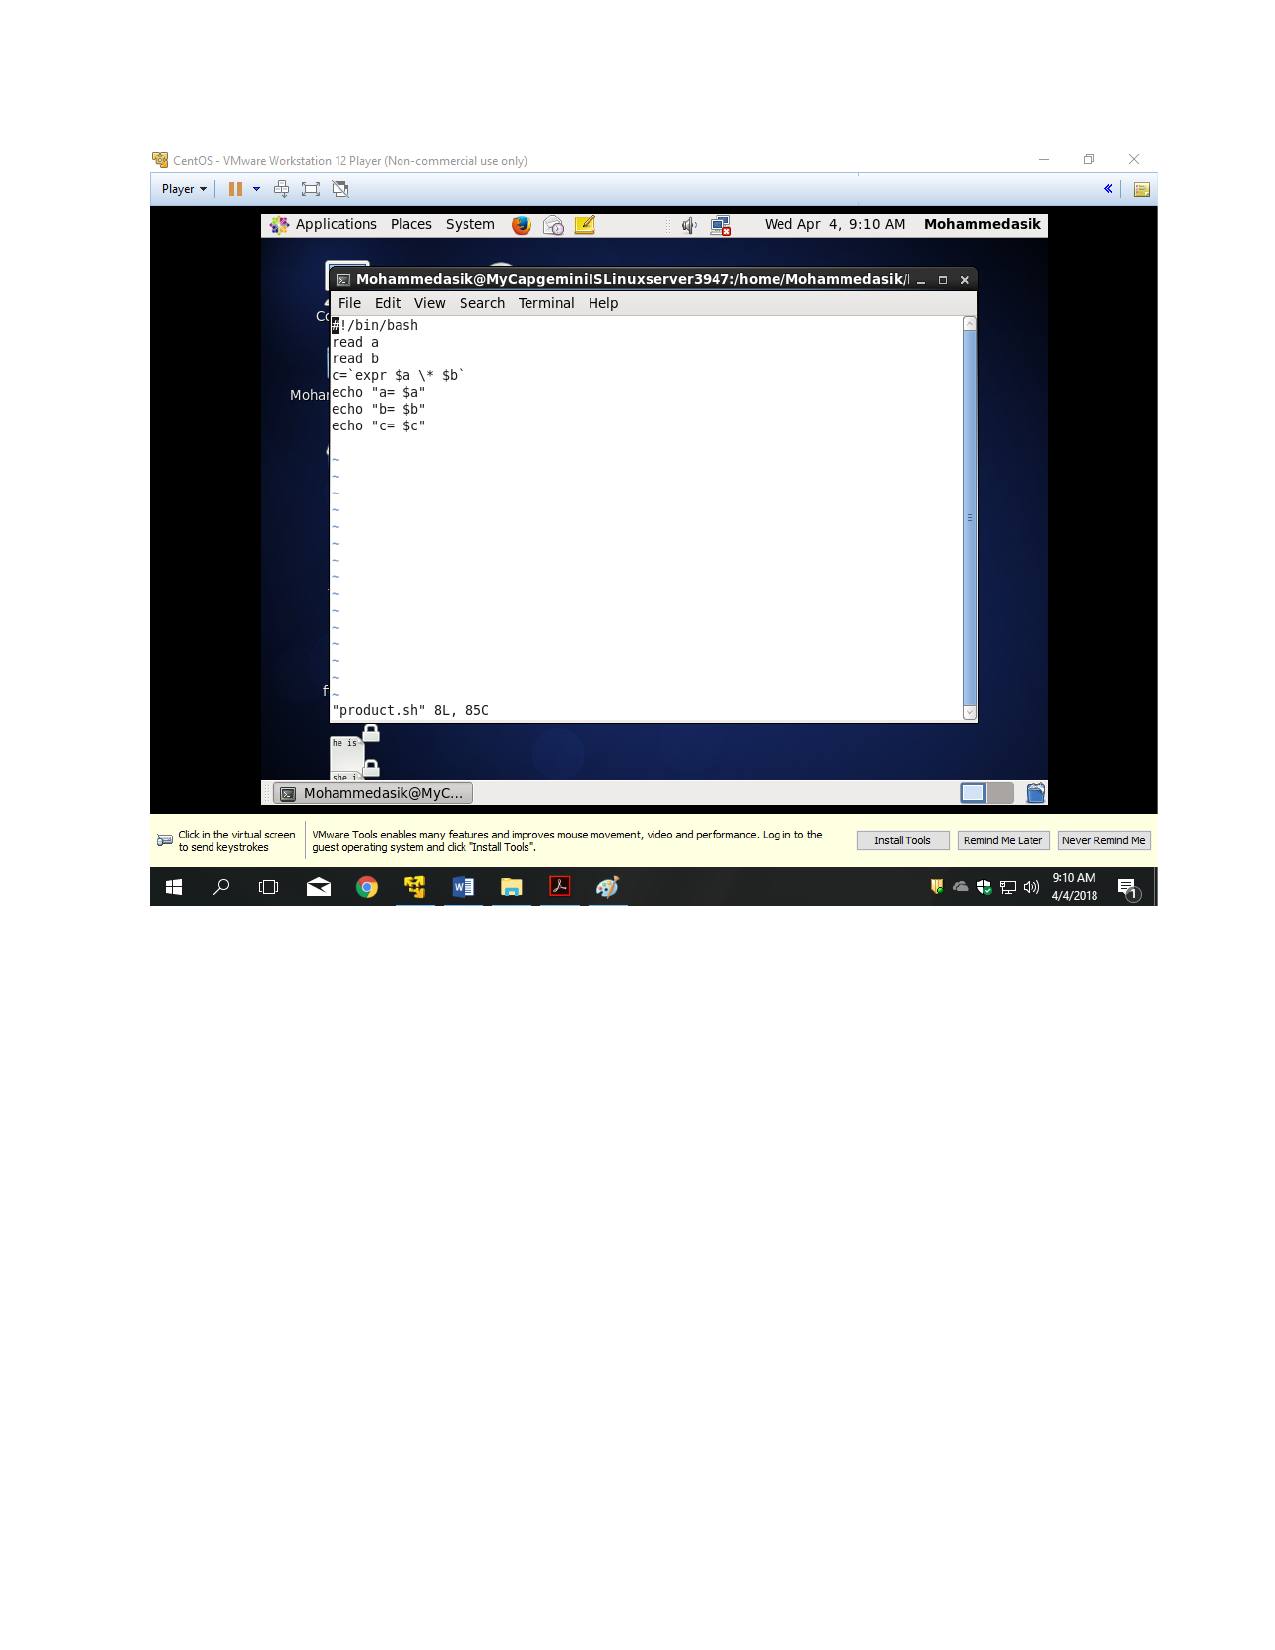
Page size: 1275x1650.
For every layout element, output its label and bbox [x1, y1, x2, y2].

picture [150, 150, 1158, 906]
